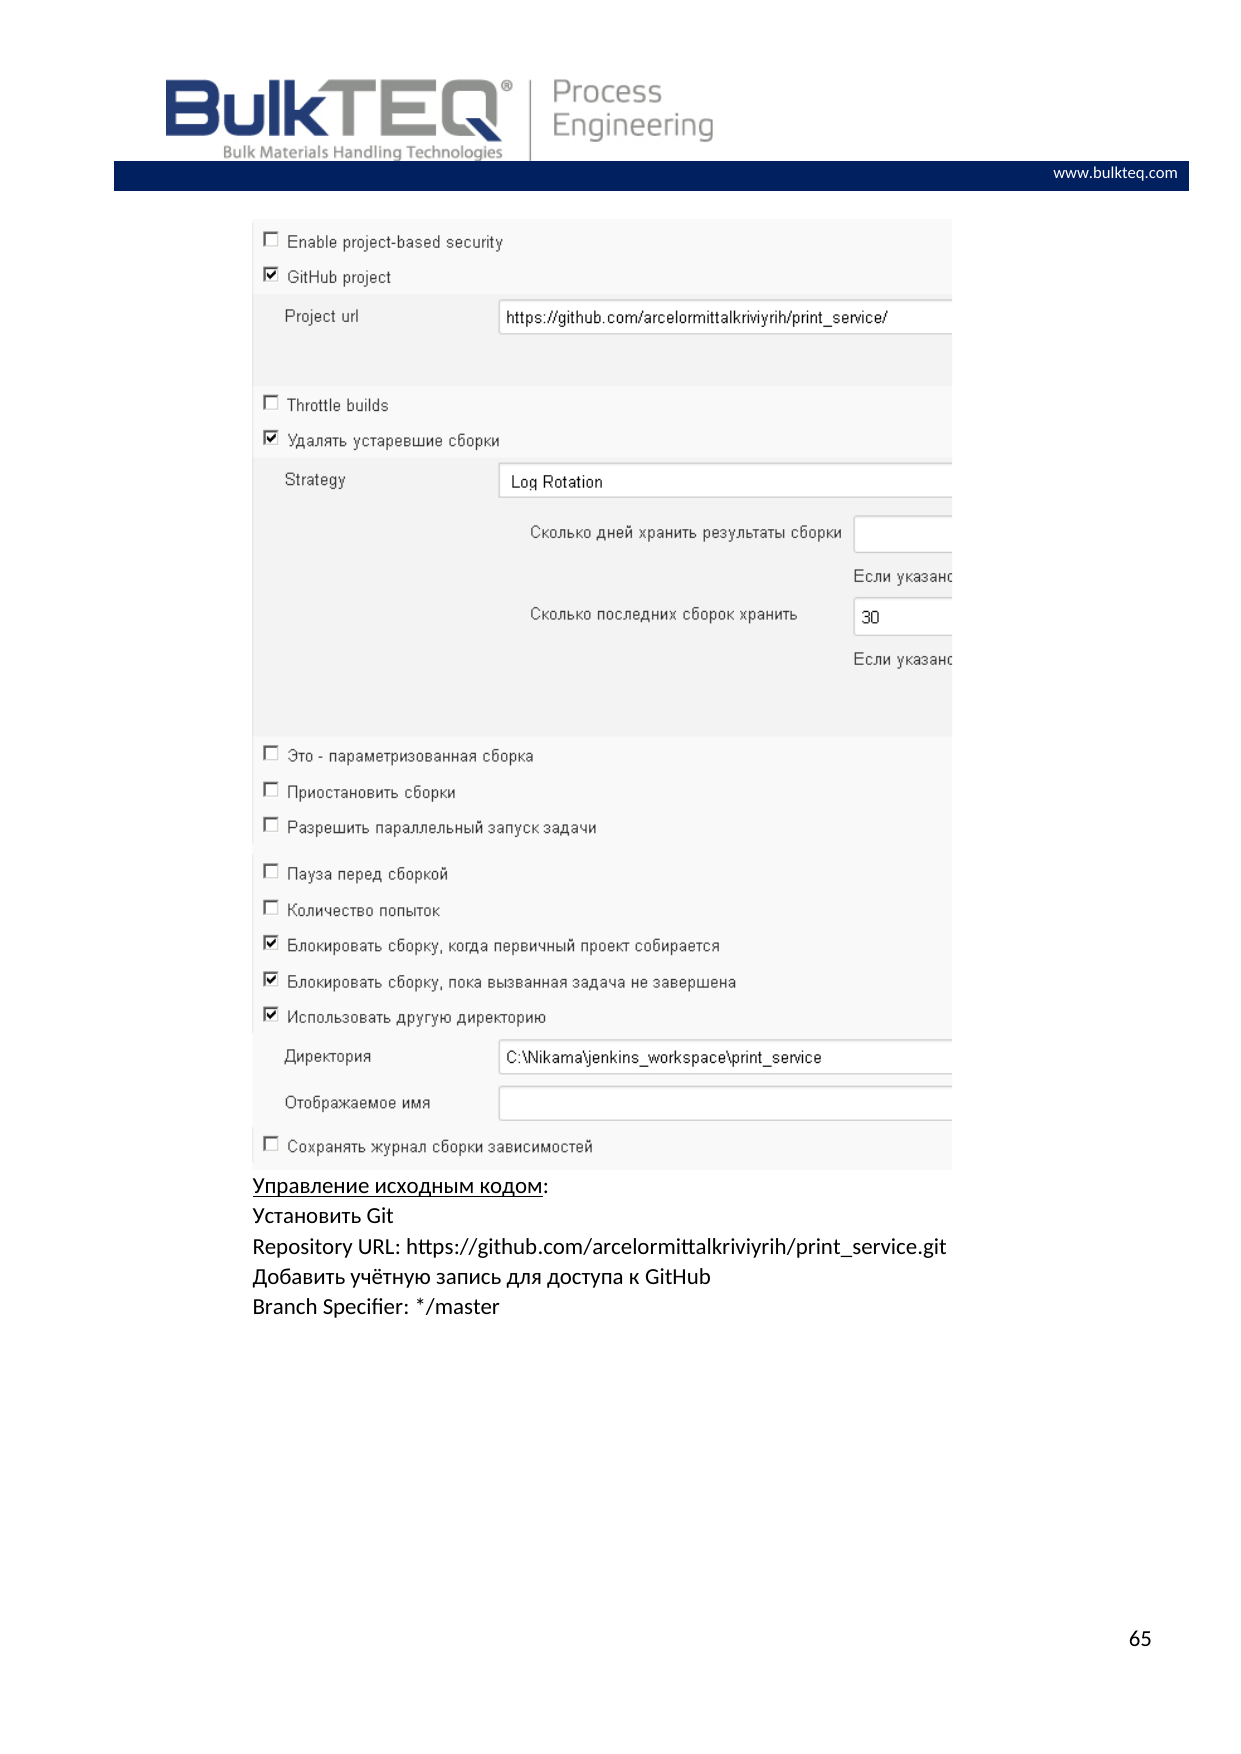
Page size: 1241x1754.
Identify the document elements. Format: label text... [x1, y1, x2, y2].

list Branch Specifier: */master [252, 1292, 1152, 1320]
list Repository URL: https://github.com/arcelormittalkriviyrih/print_service.git [252, 1232, 1152, 1260]
picture [252, 219, 953, 1170]
picture [166, 78, 713, 161]
list Управление исходным кодом: [252, 1171, 1152, 1199]
list Добавить учётную запись для доступа к GitHub [252, 1262, 1152, 1290]
list Установить Git [252, 1202, 1152, 1230]
